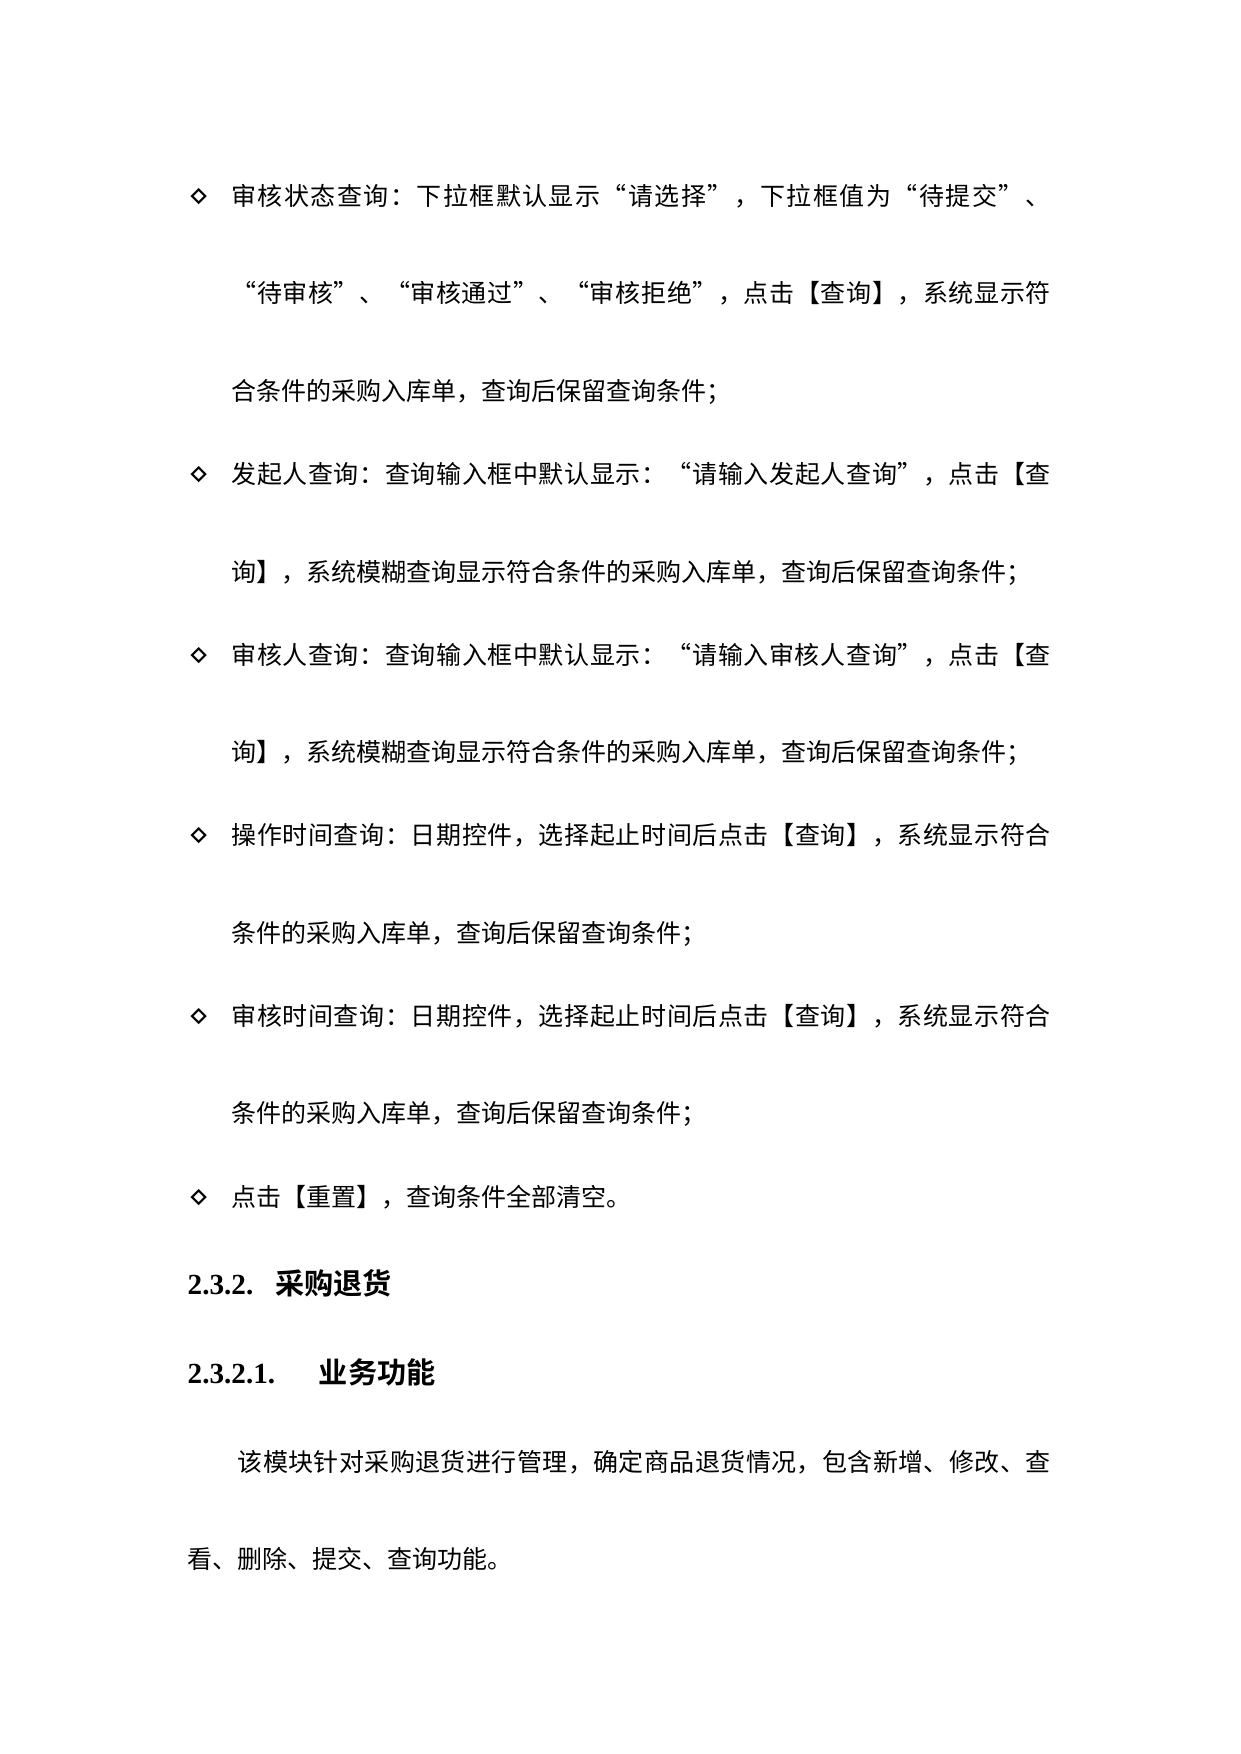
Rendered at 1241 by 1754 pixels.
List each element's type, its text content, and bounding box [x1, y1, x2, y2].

list 审核时间查询：日期控件，选择起止时间后点击【查询】，系统显示符合条件的采购入库单，查询后保留查询条件； [187, 982, 1053, 1144]
list 审核状态查询：下拉框默认显示“请选择”，下拉框值为“待提交”、“待审核”、“审核通过”、“审核拒绝”，点击【查询】，系统显示符合条件的采购入库单，查询后保留查询条件； [187, 162, 1053, 422]
list 审核人查询：查询输入框中默认显示：“请输入审核人查询”，点击【查询】，系统模糊查询显示符合条件的采购入库单，查询后保留查询条件； [187, 621, 1053, 783]
list 操作时间查询：日期控件，选择起止时间后点击【查询】，系统显示符合条件的采购入库单，查询后保留查询条件； [187, 801, 1053, 964]
subtitle 采购退货 [187, 1249, 1053, 1314]
text 该模块针对采购退货进行管理，确定商品退货情况，包含新增、修改、查看、删除、提交、查询功能。 [187, 1428, 1053, 1590]
subtitle 业务功能 [187, 1338, 1053, 1403]
list 点击【重置】，查询条件全部清空。 [187, 1163, 1053, 1228]
list 发起人查询：查询输入框中默认显示：“请输入发起人查询”，点击【查询】，系统模糊查询显示符合条件的采购入库单，查询后保留查询条件； [187, 440, 1053, 603]
